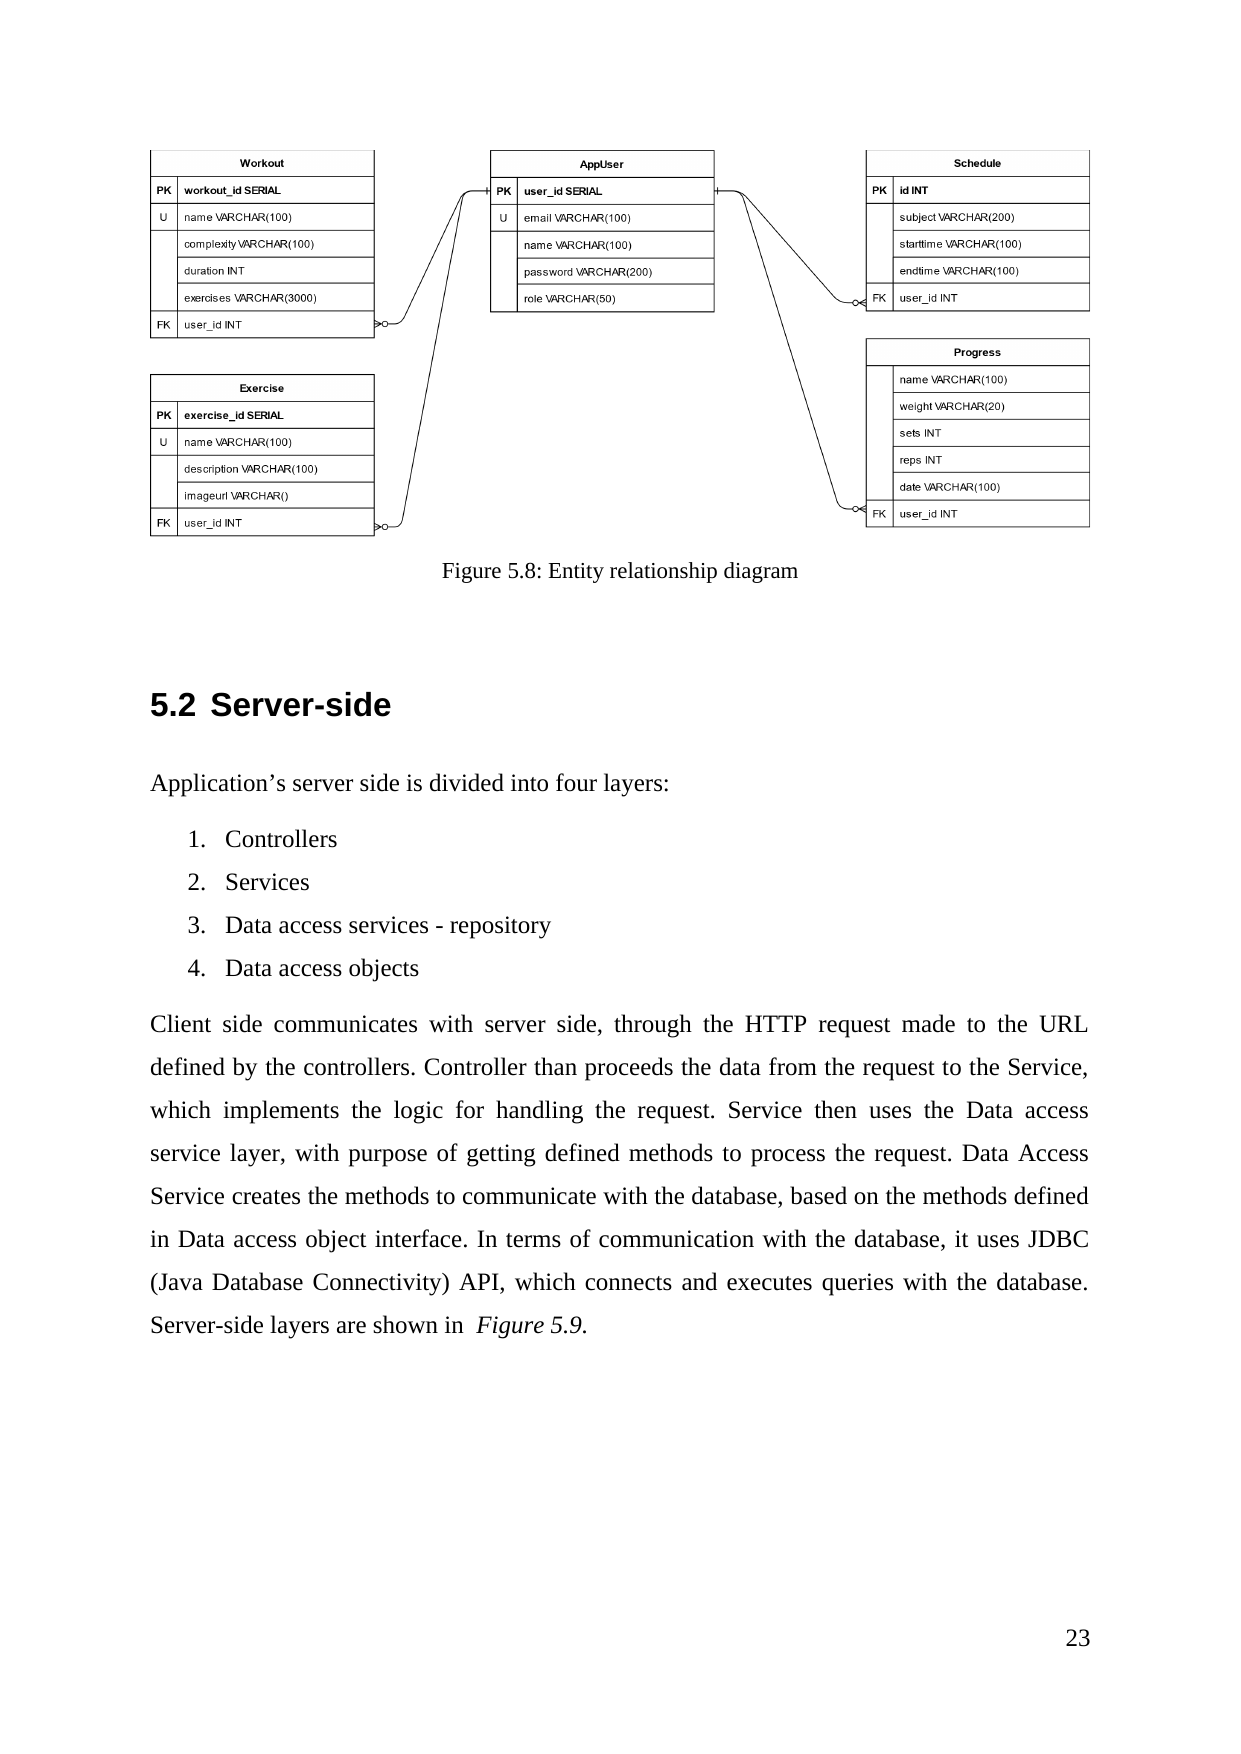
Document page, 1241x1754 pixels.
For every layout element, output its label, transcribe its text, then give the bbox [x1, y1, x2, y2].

picture [150, 150, 1091, 537]
list Data access objects [187, 953, 1090, 982]
list Services [187, 867, 1090, 896]
text Application’s server side is divided into four layers: [150, 768, 1090, 797]
subtitle Server-side [150, 685, 1090, 724]
list Controllers [187, 824, 1090, 852]
list Data access services - repository [187, 910, 1090, 939]
